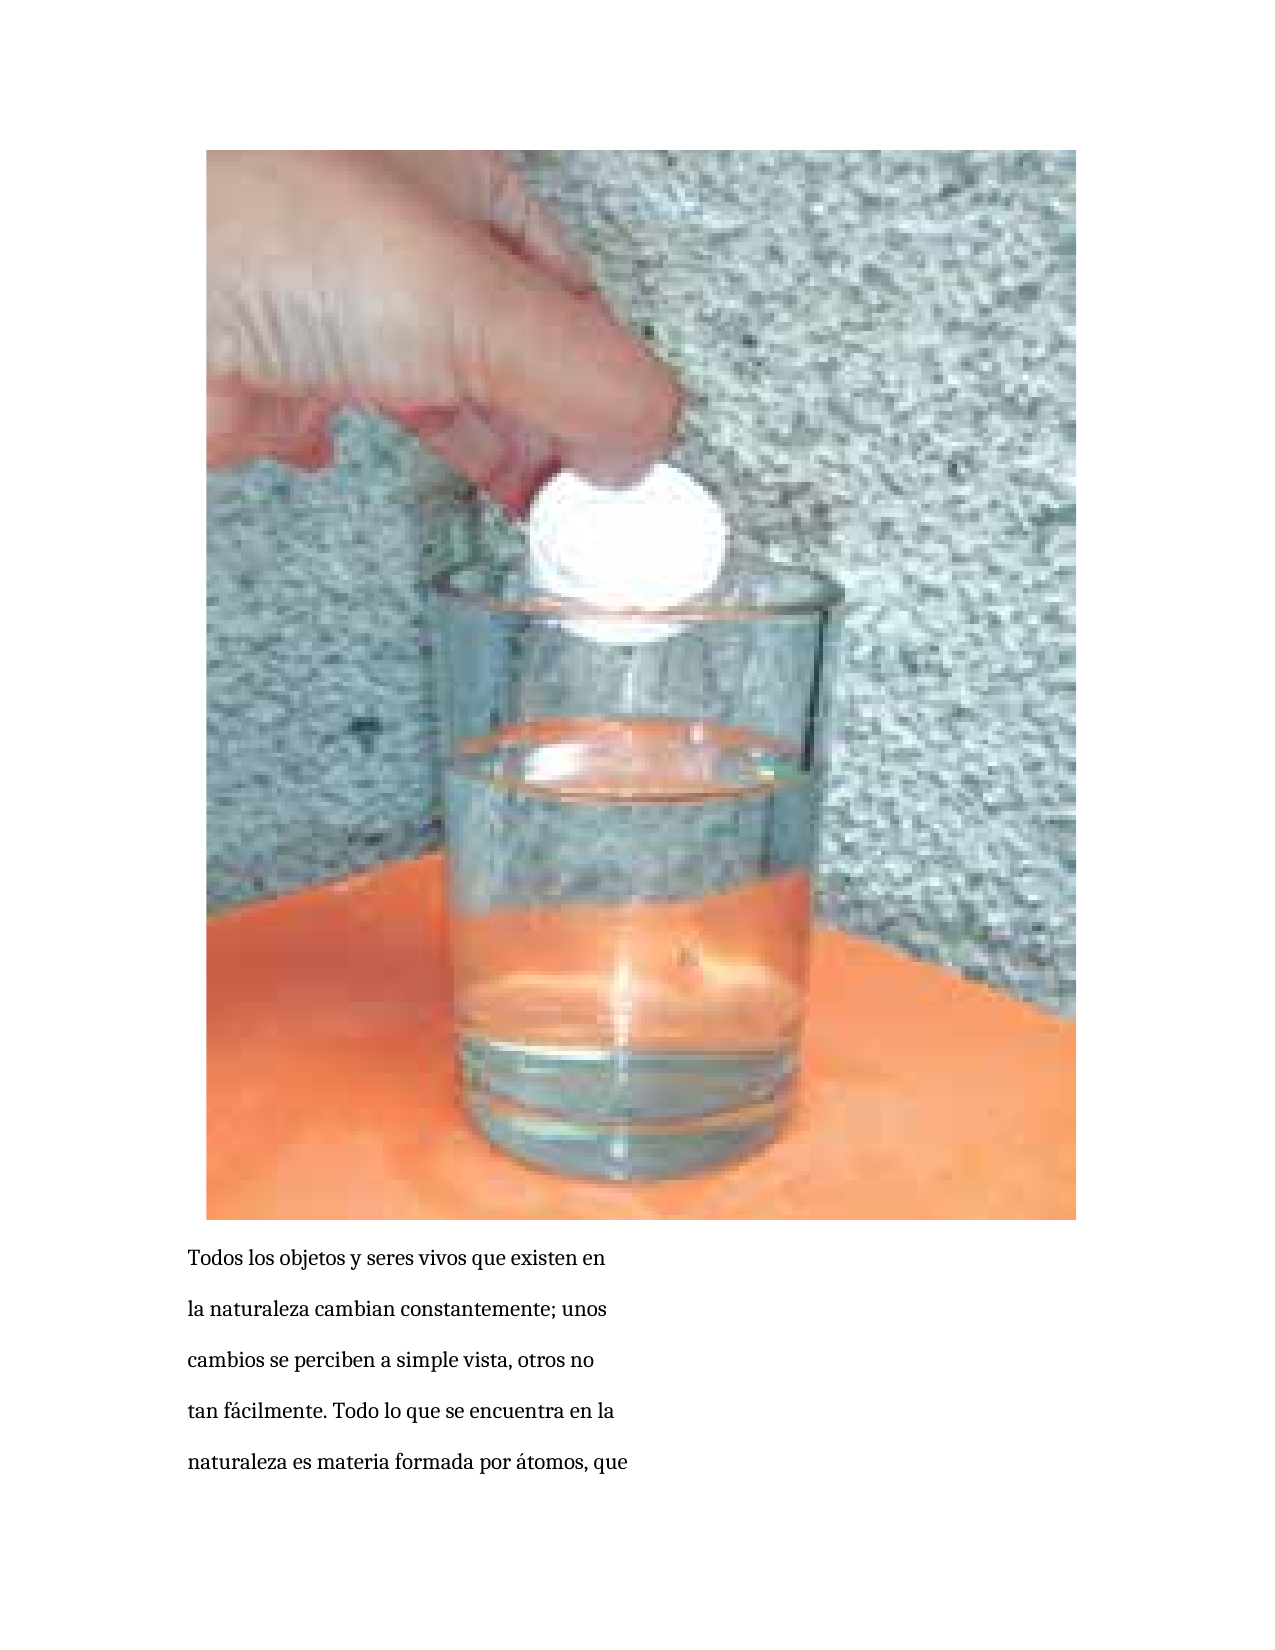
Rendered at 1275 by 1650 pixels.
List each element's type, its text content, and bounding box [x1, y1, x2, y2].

text la naturaleza cambian constantemente; unos [187, 1295, 1087, 1322]
picture [206, 150, 1077, 1220]
text naturaleza es materia formada por átomos, que [187, 1448, 1087, 1475]
text tan fácilmente. Todo lo que se encuentra en la [187, 1397, 1087, 1424]
text Todos los objetos y seres vivos que existen en [187, 1244, 1087, 1271]
text cambios se perciben a simple vista, otros no [187, 1346, 1087, 1373]
